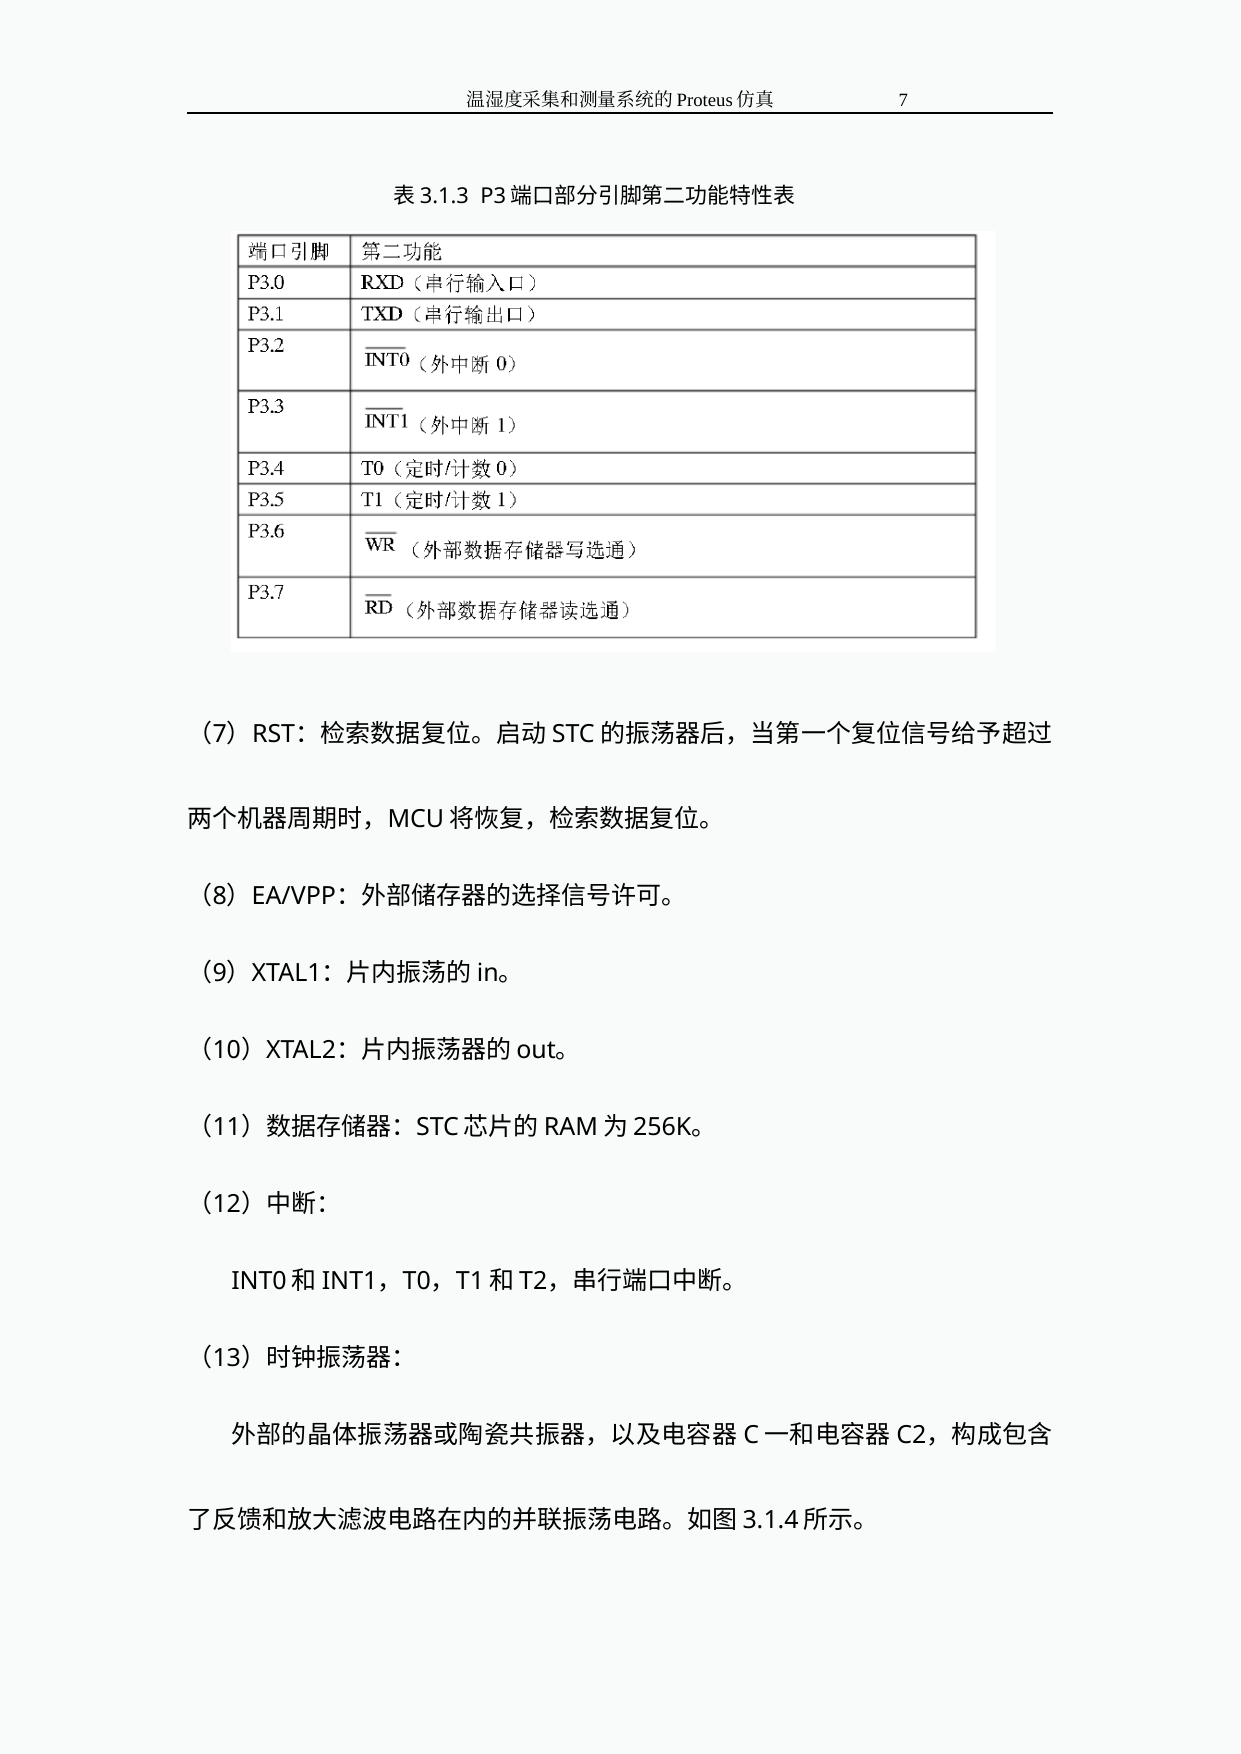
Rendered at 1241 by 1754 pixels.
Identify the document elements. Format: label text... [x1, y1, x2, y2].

text （10）XTAL2：片内振荡器的out。 [187, 1013, 1053, 1081]
text INT0和INT1，T0，T1和T2，串行端口中断。 [187, 1244, 1053, 1312]
text （8）EA/VPP：外部储存器的选择信号许可。 [187, 859, 1053, 927]
text （11）数据存储器：STC芯片的RAM为256K。 [187, 1090, 1053, 1158]
picture [231, 231, 996, 652]
text （9）XTAL1：片内振荡的in。 [187, 936, 1053, 1004]
text （13）时钟振荡器： [187, 1321, 1053, 1389]
text 外部的晶体振荡器或陶瓷共振器，以及电容器C一和电容器C2，构成包含了反馈和放大滤波电路在内的并联振荡电路。如图3.1.4所示。 [187, 1398, 1053, 1551]
text （12）中断： [187, 1167, 1053, 1235]
